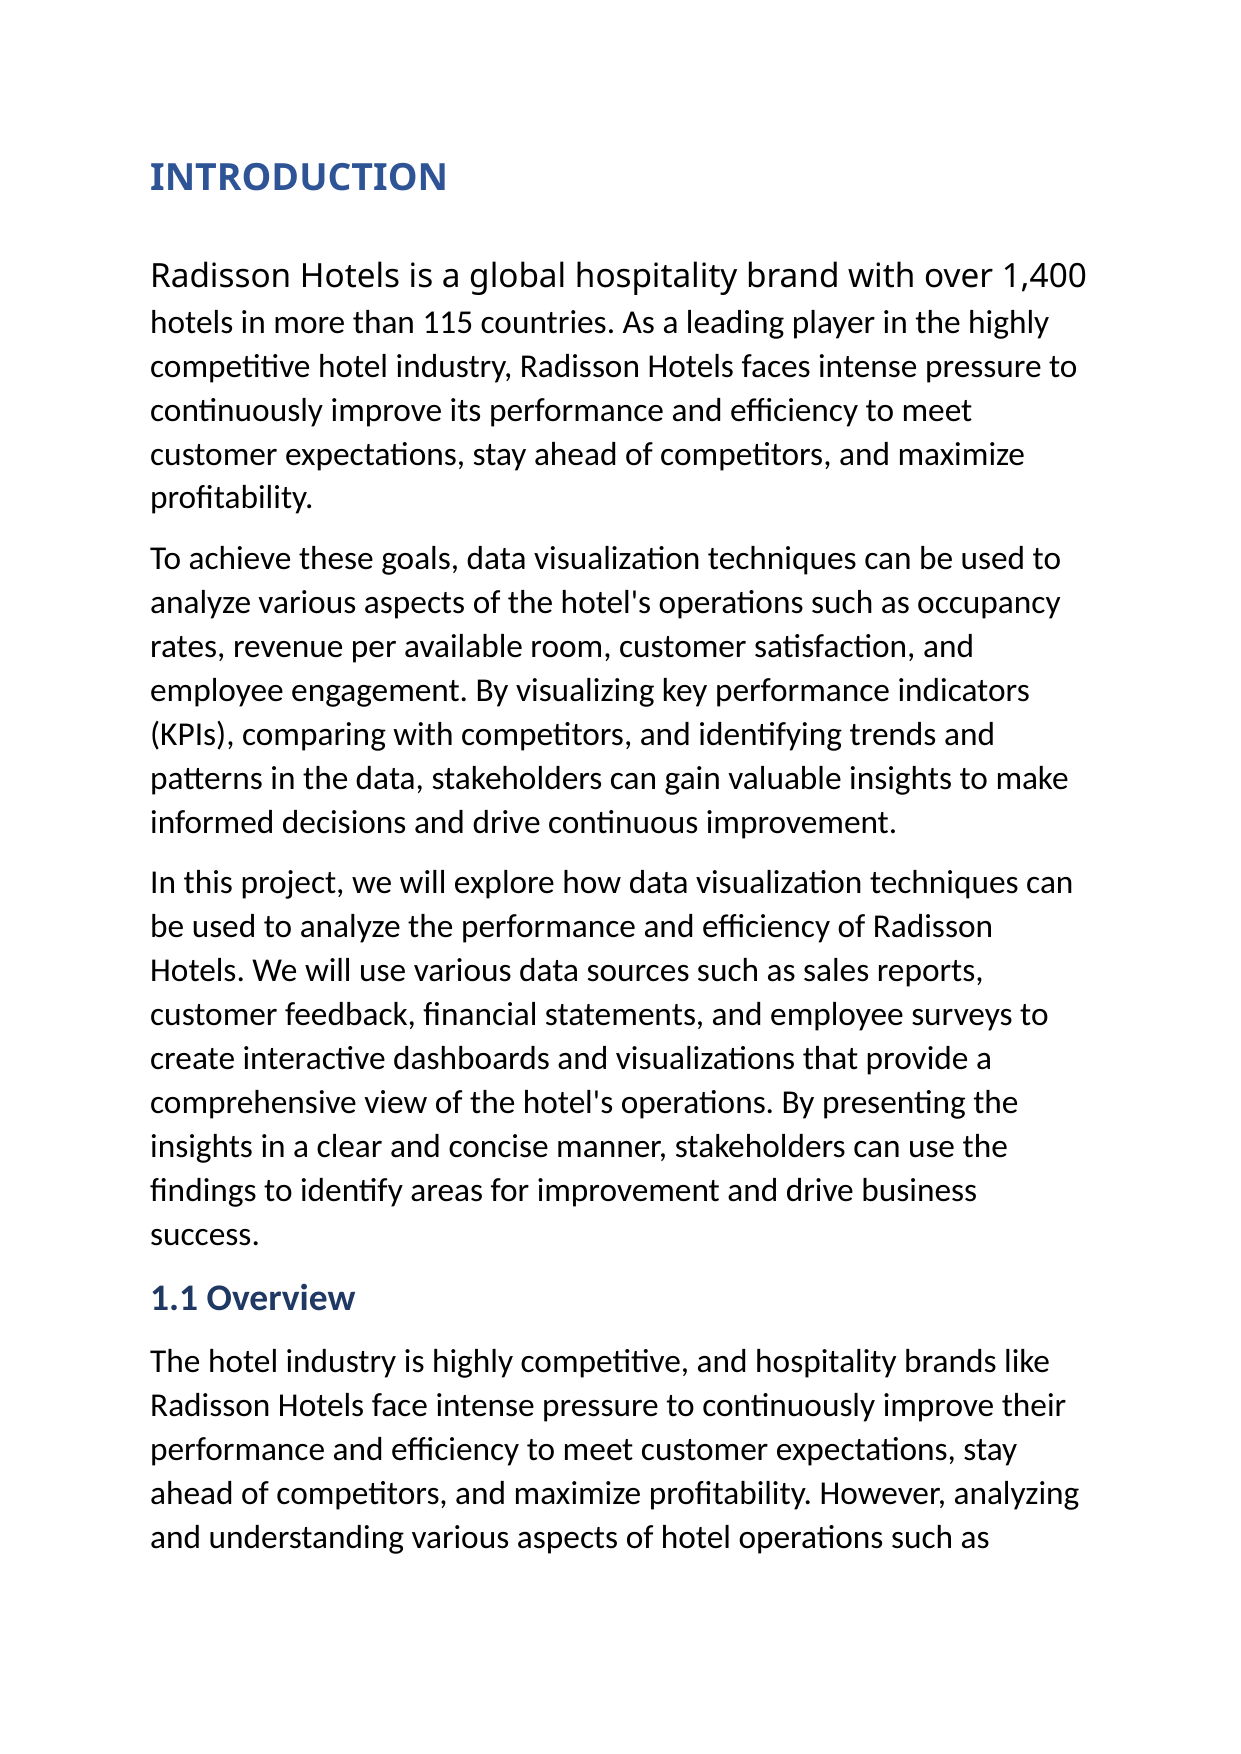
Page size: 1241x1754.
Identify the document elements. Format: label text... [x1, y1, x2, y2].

text Radisson Hotels is a global hospitality brand with over 1,400 hotels in more than 115 countries. As a leading player in the highly competitive hotel industry, Radisson Hotels faces intense pressure to continuously improve its performance and efficiency to meet customer expectations, stay ahead of competitors, and maximize profitability. [150, 252, 1090, 517]
text In this project, we will explore how data visualization techniques can be used to analyze the performance and efficiency of Radisson Hotels. We will use various data sources such as sales reports, customer feedback, financial statements, and employee surveys to create interactive dashboards and visualizations that provide a comprehensive view of the hotel's operations. By presenting the insights in a clear and concise manner, stakeholders can use the findings to identify areas for improvement and drive business success. [150, 861, 1090, 1254]
text To achieve these goals, data visualization techniques can be used to analyze various aspects of the hotel's operations such as occupancy rates, revenue per available room, customer satisfaction, and employee engagement. By visualizing key performance indicators (KPIs), comparing with competitors, and identifying trends and patterns in the data, stakeholders can gain valuable insights to make informed decisions and drive continuous improvement. [150, 537, 1090, 842]
subtitle INTRODUCTION [150, 150, 1090, 201]
text 1.1 Overview [150, 1274, 1090, 1319]
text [150, 1340, 1090, 1556]
